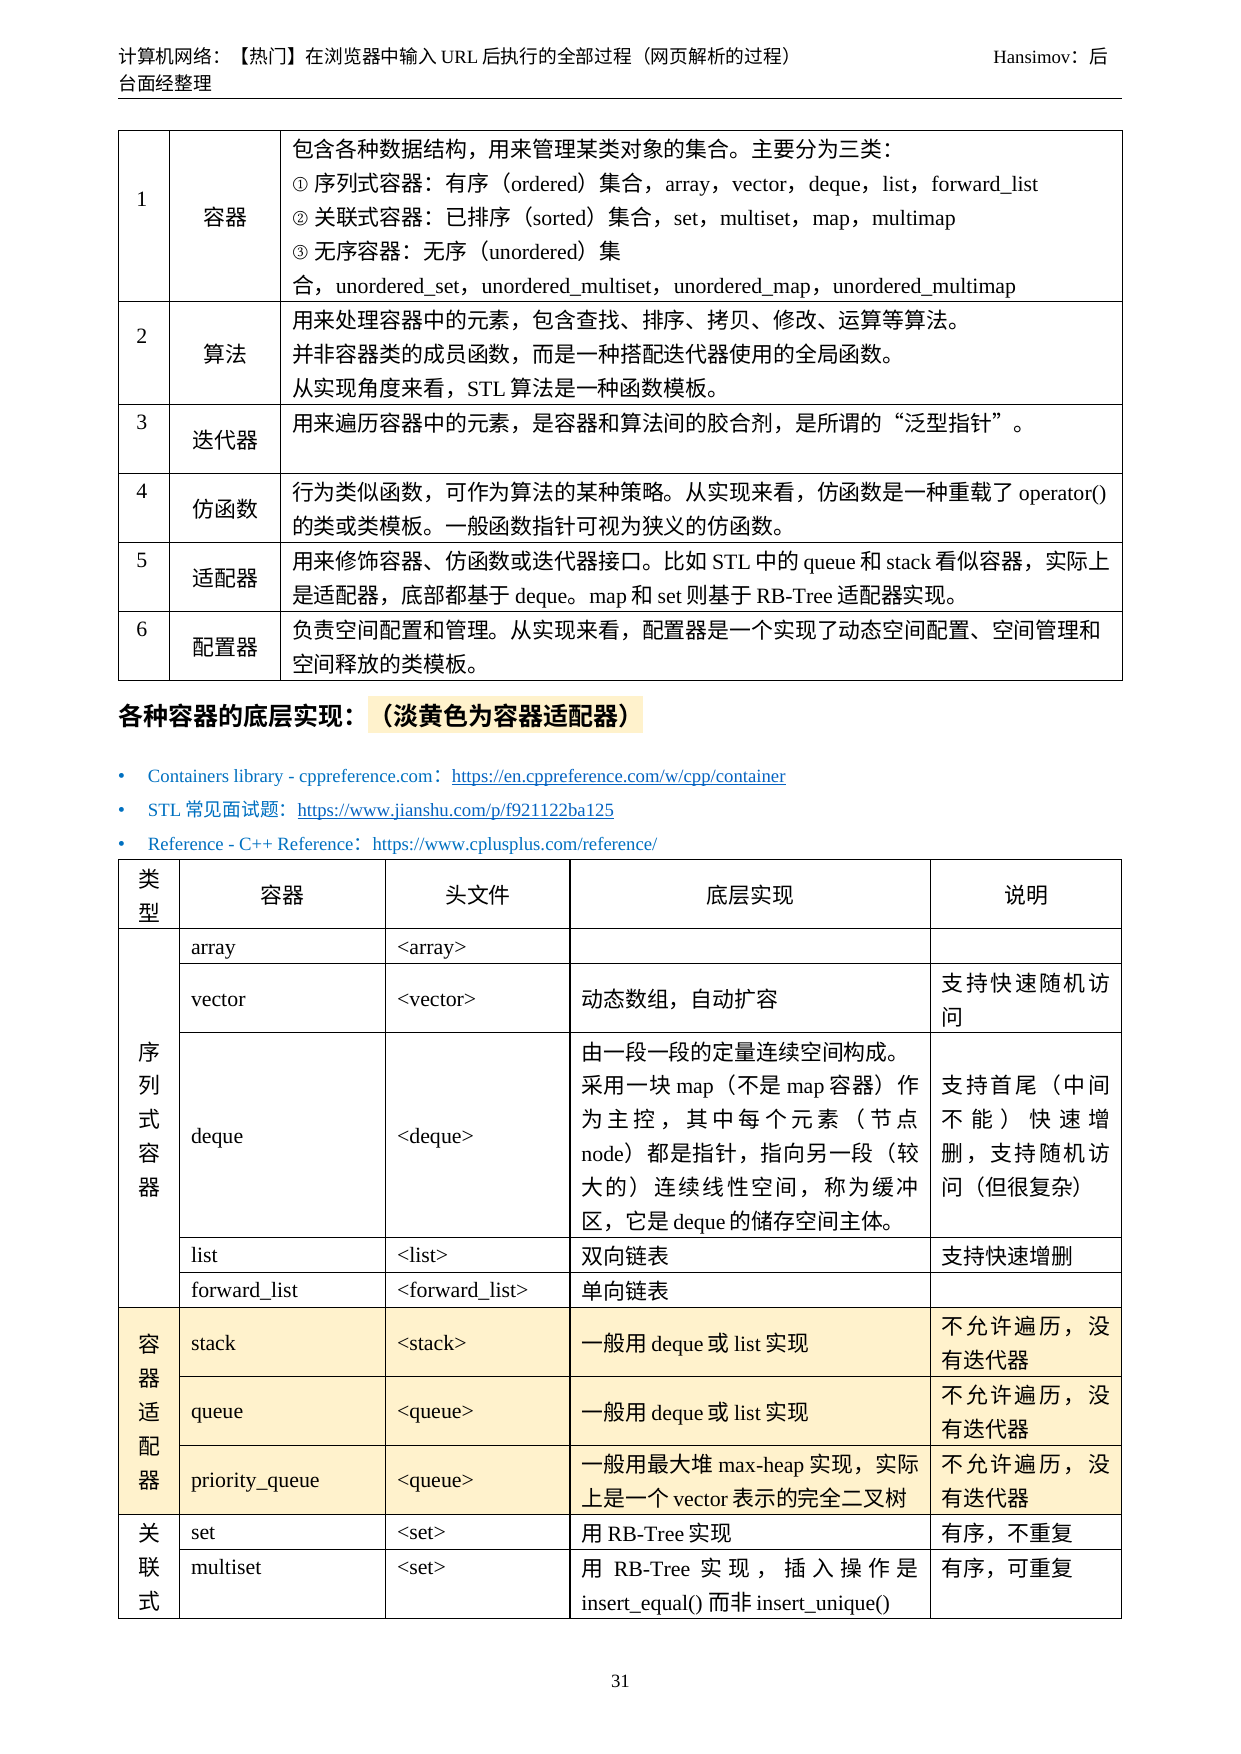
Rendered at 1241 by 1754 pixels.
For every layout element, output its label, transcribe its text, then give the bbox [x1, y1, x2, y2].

table_cell 容器 [170, 131, 280, 301]
table_cell array [180, 929, 385, 963]
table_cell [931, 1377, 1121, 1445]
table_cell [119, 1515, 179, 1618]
text 各种容器的底层实现：（淡黄色为容器适配器） [118, 681, 1122, 748]
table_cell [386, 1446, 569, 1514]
table_cell 单向链表 [571, 1273, 930, 1307]
table_cell <array> [386, 929, 569, 963]
table_cell 仿函数 [170, 474, 280, 542]
table_cell [119, 405, 169, 473]
table_cell [119, 474, 169, 542]
table_cell [571, 929, 930, 963]
table_header 说明 [931, 860, 1121, 928]
table_cell [119, 543, 169, 611]
table_cell queue [180, 1377, 385, 1445]
table_cell 用来修饰容器、仿函数或迭代器接口。比如STL中的queue和stack看似容器，实际上是适配器，底部都基于deque。map和set则基于RB-Tree适配器实现。 [281, 543, 1122, 611]
table_cell 包含各种数据结构，用来管理某类对象的集合。主要分为三类： ① 序列式容器：有序（ordered）集合，array，vector，deque，list，forward_list ② 关联式容器：已排序（sorted）集合，set，multiset，map，multimap ③ 无序容器：无序（unordered）集合，unordered_set，unordered_multiset，unordered_map，unordered_multimap [281, 131, 1122, 301]
table_cell forward_list [180, 1273, 385, 1307]
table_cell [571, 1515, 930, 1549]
table_cell 迭代器 [170, 405, 280, 473]
table_cell 支持快速随机访问 [931, 964, 1121, 1032]
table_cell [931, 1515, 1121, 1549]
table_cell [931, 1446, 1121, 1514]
table_cell <vector> [386, 964, 569, 1032]
table_cell deque [180, 1033, 385, 1237]
table_header 底层实现 [571, 860, 930, 928]
table_cell stack [180, 1308, 385, 1376]
table_cell 配置器 [170, 612, 280, 679]
table_cell 不允许遍历，没有迭代器 [931, 1308, 1121, 1376]
table_cell [119, 612, 169, 679]
table_header 类型 [119, 860, 179, 928]
table_cell <forward_list> [386, 1273, 569, 1307]
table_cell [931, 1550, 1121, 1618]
table_cell 一般用deque或list实现 [571, 1377, 930, 1445]
table_cell 双向链表 [571, 1238, 930, 1272]
table_cell 负责空间配置和管理。从实现来看，配置器是一个实现了动态空间配置、空间管理和空间释放的类模板。 [281, 612, 1122, 679]
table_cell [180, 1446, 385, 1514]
text Containers library - cppreference.com：https://en.cppreference.com/w/cpp/container [118, 757, 1122, 791]
table_cell [931, 1273, 1121, 1307]
table_cell [931, 929, 1121, 963]
text STL常见面试题：https://www.jianshu.com/p/f921122ba125 [118, 791, 1122, 825]
table_cell <stack> [386, 1308, 569, 1376]
table_cell 支持快速增删 [931, 1238, 1121, 1272]
table_header 头文件 [386, 860, 569, 928]
table_cell <deque> [386, 1033, 569, 1237]
table_cell <list> [386, 1238, 569, 1272]
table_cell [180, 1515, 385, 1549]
table_cell 支持首尾（中间不能）快速增删，支持随机访问（但很复杂） [931, 1033, 1121, 1237]
table_cell [119, 131, 169, 301]
table_header 容器 [180, 860, 385, 928]
text Reference - C++ Reference：https://www.cplusplus.com/reference/ [118, 825, 1122, 859]
table_cell 由一段一段的定量连续空间构成。 采用一块map（不是map容器）作为主控，其中每个元素（节点node）都是指针，指向另一段（较大的）连续线性空间，称为缓冲区，它是deque的储存空间主体。 [571, 1033, 930, 1237]
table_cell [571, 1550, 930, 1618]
table_cell 用来遍历容器中的元素，是容器和算法间的胶合剂，是所谓的“泛型指针”。 [281, 405, 1122, 473]
table_cell list [180, 1238, 385, 1272]
table_cell 用来处理容器中的元素，包含查找、排序、拷贝、修改、运算等算法。 并非容器类的成员函数，而是一种搭配迭代器使用的全局函数。 从实现角度来看，STL算法是一种函数模板。 [281, 302, 1122, 404]
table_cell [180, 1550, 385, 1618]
table_cell 容器适配器 [119, 1308, 179, 1514]
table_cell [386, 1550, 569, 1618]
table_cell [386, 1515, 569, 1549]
table_cell vector [180, 964, 385, 1032]
table_cell 行为类似函数，可作为算法的某种策略。从实现来看，仿函数是一种重载了 operator() 的类或类模板。一般函数指针可视为狭义的仿函数。 [281, 474, 1122, 542]
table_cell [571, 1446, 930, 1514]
table_cell [119, 302, 169, 404]
table_cell <queue> [386, 1377, 569, 1445]
table_cell 序列式容器 [119, 929, 179, 1307]
table_cell 一般用deque或list实现 [571, 1308, 930, 1376]
table_cell 适配器 [170, 543, 280, 611]
table_cell 动态数组，自动扩容 [571, 964, 930, 1032]
table_cell 算法 [170, 302, 280, 404]
